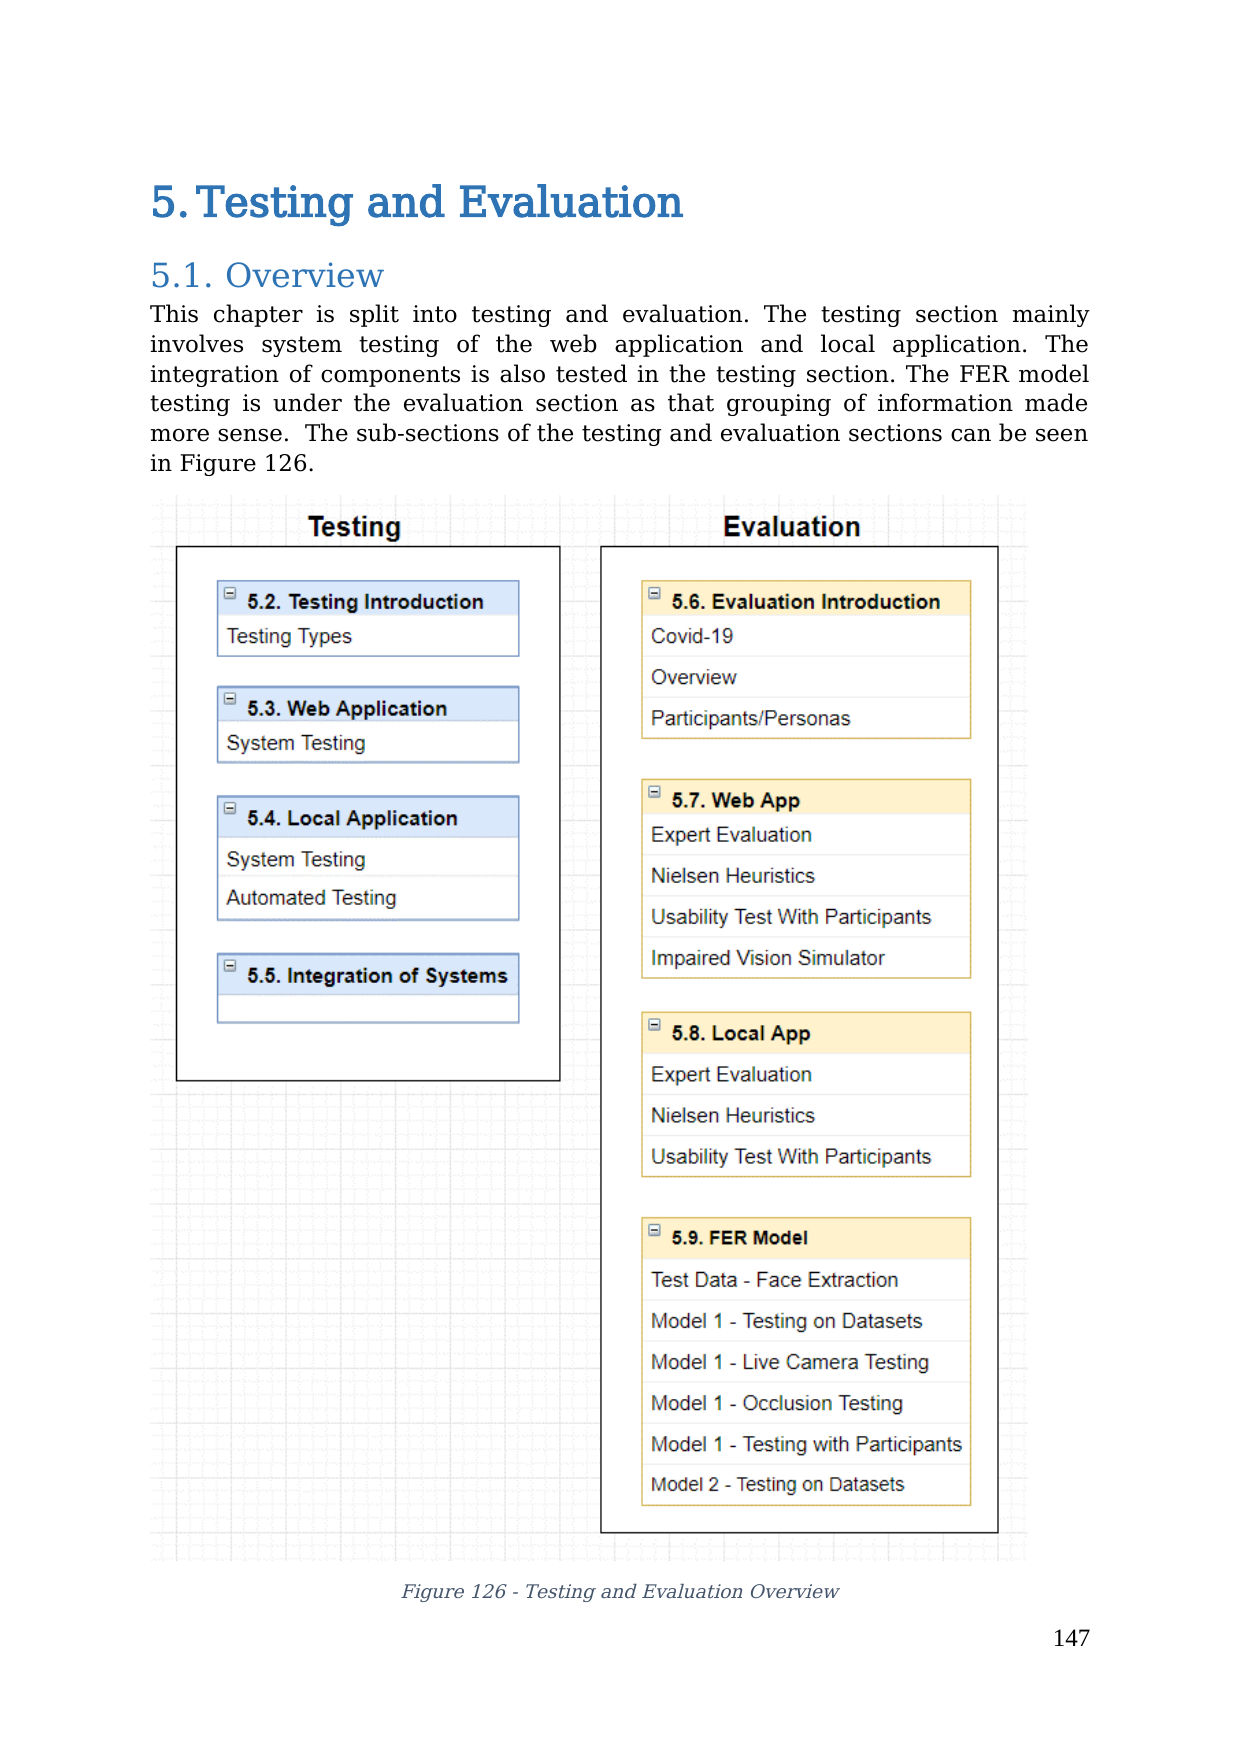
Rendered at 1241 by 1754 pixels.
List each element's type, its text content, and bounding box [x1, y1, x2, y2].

text This chapter is split into testing and evaluation. The testing section mainly involves system testing of the web application and local application. The integration of components is also tested in the testing section. The FER model testing is under the evaluation section as that grouping of information made more sense. The sub-sections of the testing and evaluation sections can be seen in Figure 126. [150, 300, 1090, 476]
picture [150, 495, 1029, 1561]
subtitle Testing and Evaluation [150, 175, 1090, 225]
subtitle Overview [150, 254, 1090, 294]
